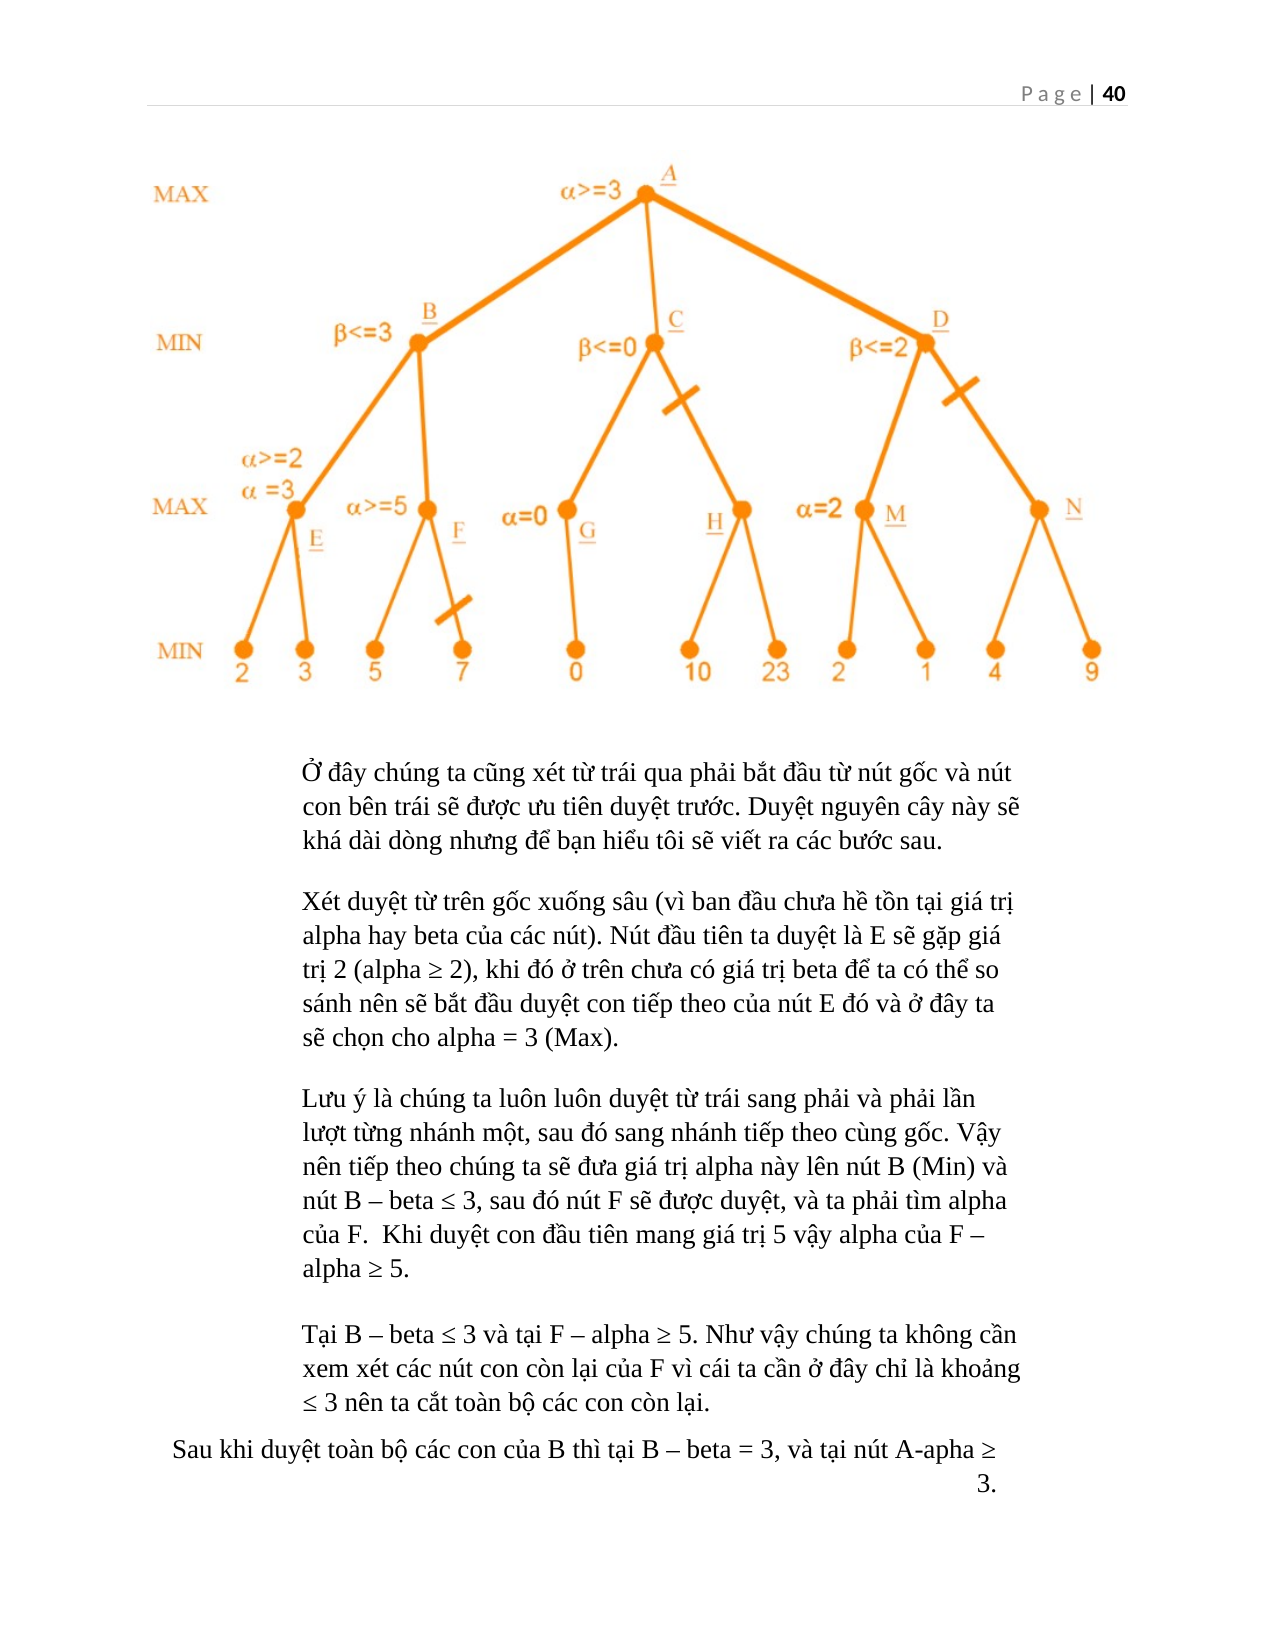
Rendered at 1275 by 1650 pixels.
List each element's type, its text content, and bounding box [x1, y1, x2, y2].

text Sau khi duyệt toàn bộ các con của B thì tại B – beta = 3, và tại nút A-apha ≥ 3. [150, 1433, 997, 1498]
text Xét duyệt từ trên gốc xuống sâu (vì ban đầu chưa hề tồn tại giá trị alpha hay beta của các nút). Nút đầu tiên ta duyệt là E sẽ gặp giá trị 2 (alpha ≥ 2), khi đó ở trên chưa có giá trị beta để ta có thể so sánh nên sẽ bắt đầu duyệt con tiếp theo của nút E đó và ở đây ta sẽ chọn cho alpha = 3 (Max). [301, 885, 1024, 1053]
text Ở đây chúng ta cũng xét từ trái qua phải bắt đầu từ nút gốc và nút con bên trái sẽ được ưu tiên duyệt trước. Duyệt nguyên cây này sẽ khá dài dòng nhưng để bạn hiểu tôi sẽ viết ra các bước sau. [301, 756, 1024, 856]
picture [150, 150, 1125, 719]
text Lưu ý là chúng ta luôn luôn duyệt từ trái sang phải và phải lần lượt từng nhánh một, sau đó sang nhánh tiếp theo cùng gốc. Vậy nên tiếp theo chúng ta sẽ đưa giá trị alpha này lên nút B (Min) và nút B – beta ≤ 3, sau đó nút F sẽ được duyệt, và ta phải tìm alpha của F. Khi duyệt con đầu tiên mang giá trị 5 vậy alpha của F – alpha ≥ 5. [301, 1082, 1024, 1284]
text Tại B – beta ≤ 3 và tại F – alpha ≥ 5. Như vậy chúng ta không cần xem xét các nút con còn lại của F vì cái ta cần ở đây chỉ là khoảng ≤ 3 nên ta cắt toàn bộ các con còn lại. [301, 1318, 1024, 1417]
